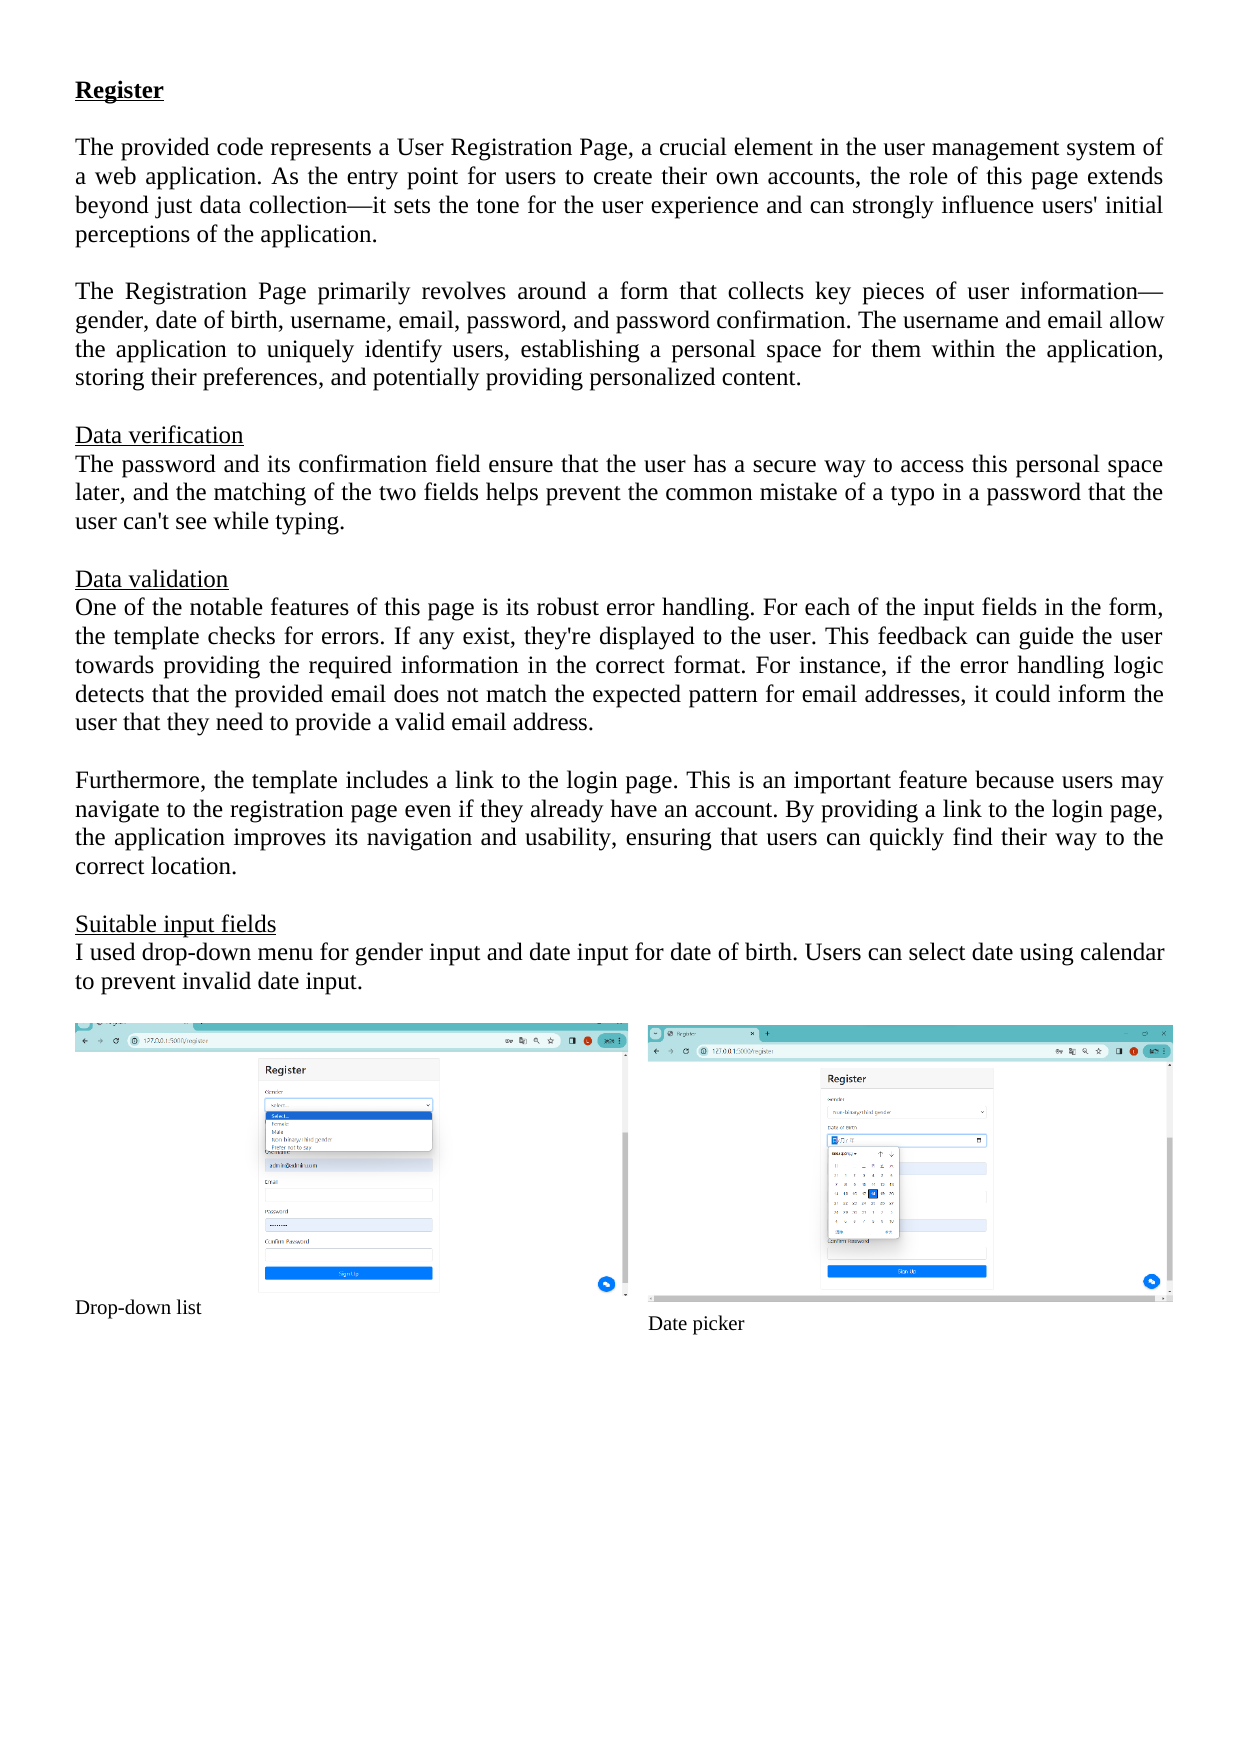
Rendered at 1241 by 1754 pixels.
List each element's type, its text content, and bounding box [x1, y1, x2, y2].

text Register [75, 75, 1165, 104]
text One of the notable features of this page is its robust error handling. For each of the input fields in the form, the template checks for errors. If any exist, they're displayed to the user. This feedback can guide the user towards providing the required information in the correct format. For instance, if the error handling logic detects that the provided email does not match the expected pattern for email addresses, it could inform the user that they need to provide a valid email address. [75, 592, 1165, 736]
text Furthermore, the template includes a link to the login page. This is an important feature because users may navigate to the registration page even if they already have an account. By providing a link to the login page, the application improves its navigation and usability, ensuring that users can quickly find their way to the correct location. [75, 765, 1165, 880]
picture [75, 1023, 629, 1296]
text The Registration Page primarily revolves around a form that collects key pieces of user information—gender, date of birth, username, email, password, and password confirmation. The username and email allow the application to uniquely identify users, establishing a personal space for them within the application, storing their preferences, and potentially providing personalized content. [75, 276, 1165, 391]
text Data validation [75, 564, 1165, 592]
text Suitable input fields [75, 909, 1165, 937]
text Data verification [75, 420, 1165, 449]
text The password and its confirmation field ensure that the user has a secure way to access this personal space later, and the matching of the two fields helps prevent the common mistake of a typo in a password that the user can't see while typing. [75, 449, 1165, 535]
text I used drop-down menu for gender input and date input for date of birth. Users can select date using calendar to prevent invalid date input. [75, 937, 1165, 995]
text Drop-down list [75, 1295, 1165, 1319]
picture [647, 1025, 1173, 1302]
text The provided code represents a User Registration Page, a crucial element in the user management system of a web application. As the entry point for users to create their own accounts, the role of this page extends beyond just data collection—it sets the tone for the user experience and can strongly influence users' initial perceptions of the application. [75, 132, 1165, 247]
